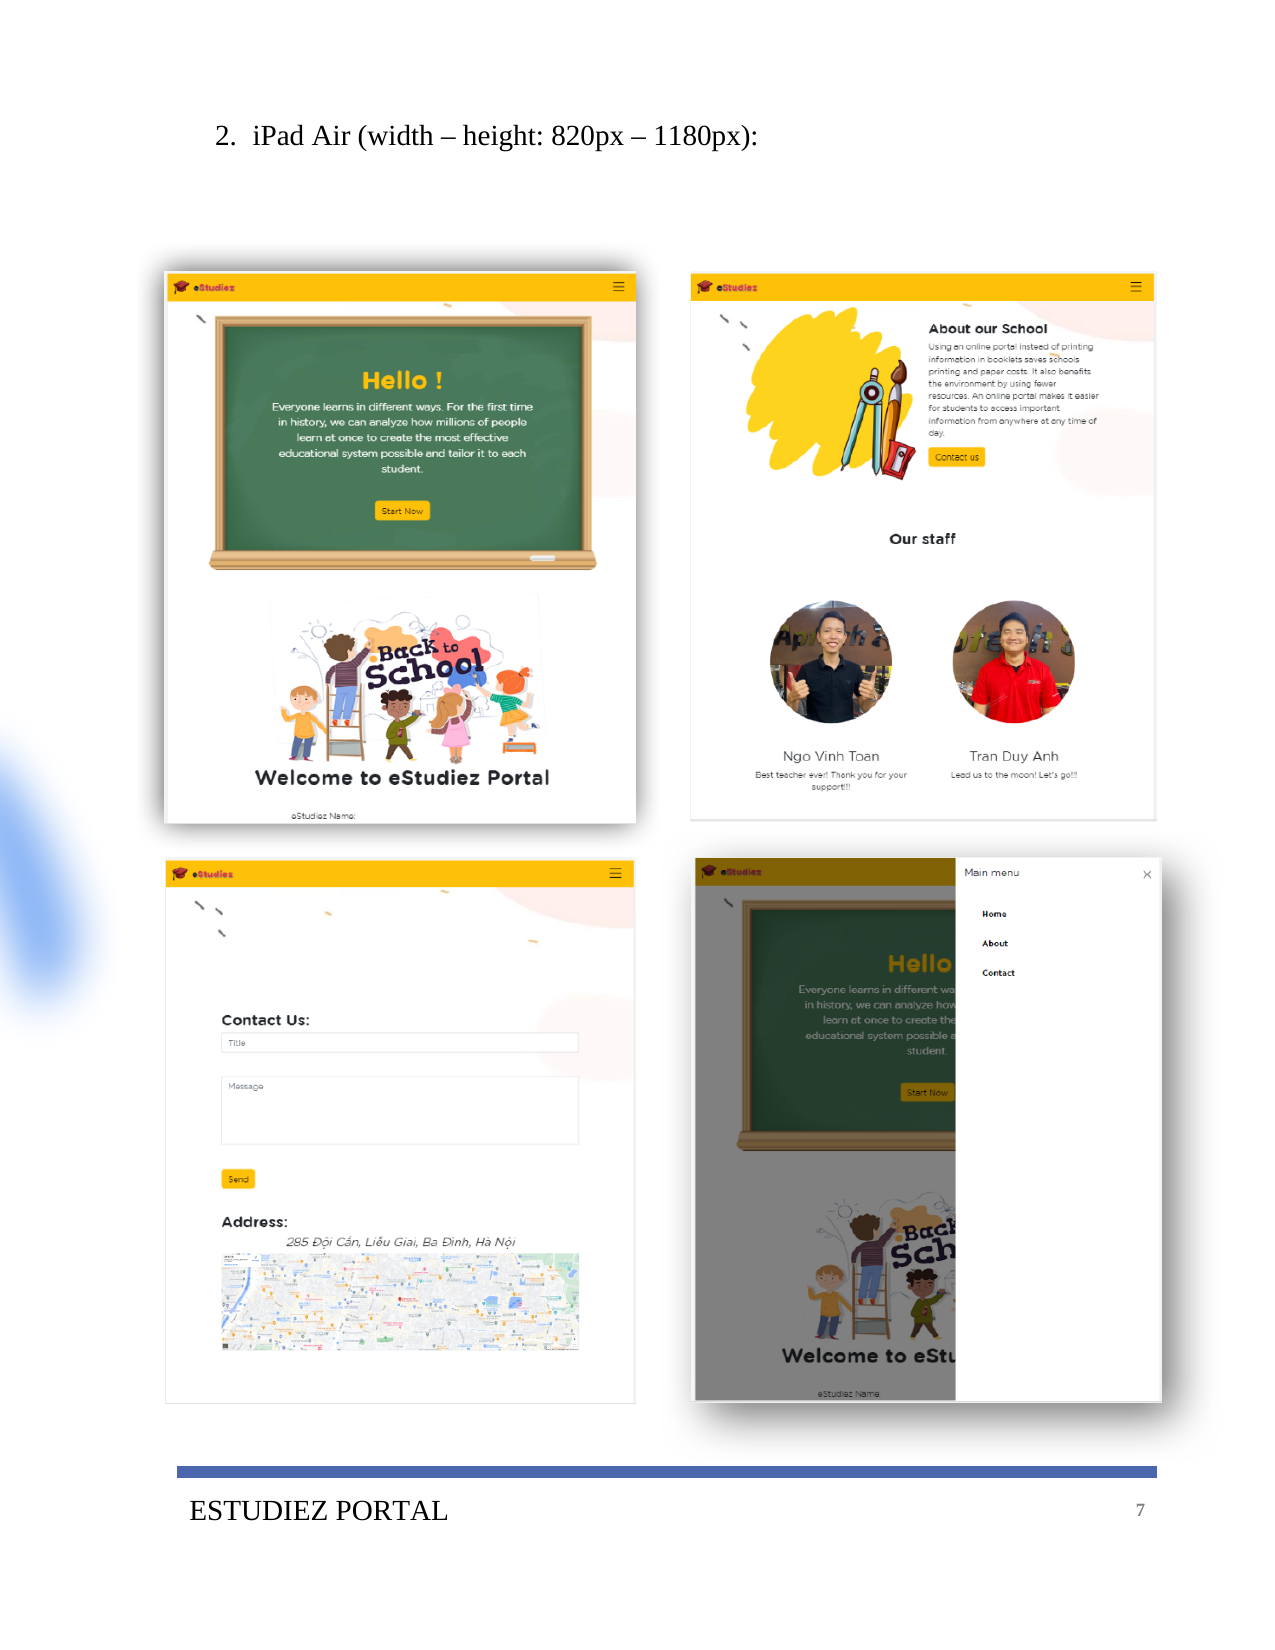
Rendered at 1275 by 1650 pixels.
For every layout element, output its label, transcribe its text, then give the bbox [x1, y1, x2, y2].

picture [164, 271, 636, 824]
picture [690, 271, 1158, 822]
list iPad Air (width – height: 820px – 1180px): [215, 118, 1157, 152]
picture [691, 857, 1162, 1403]
picture [165, 857, 637, 1404]
